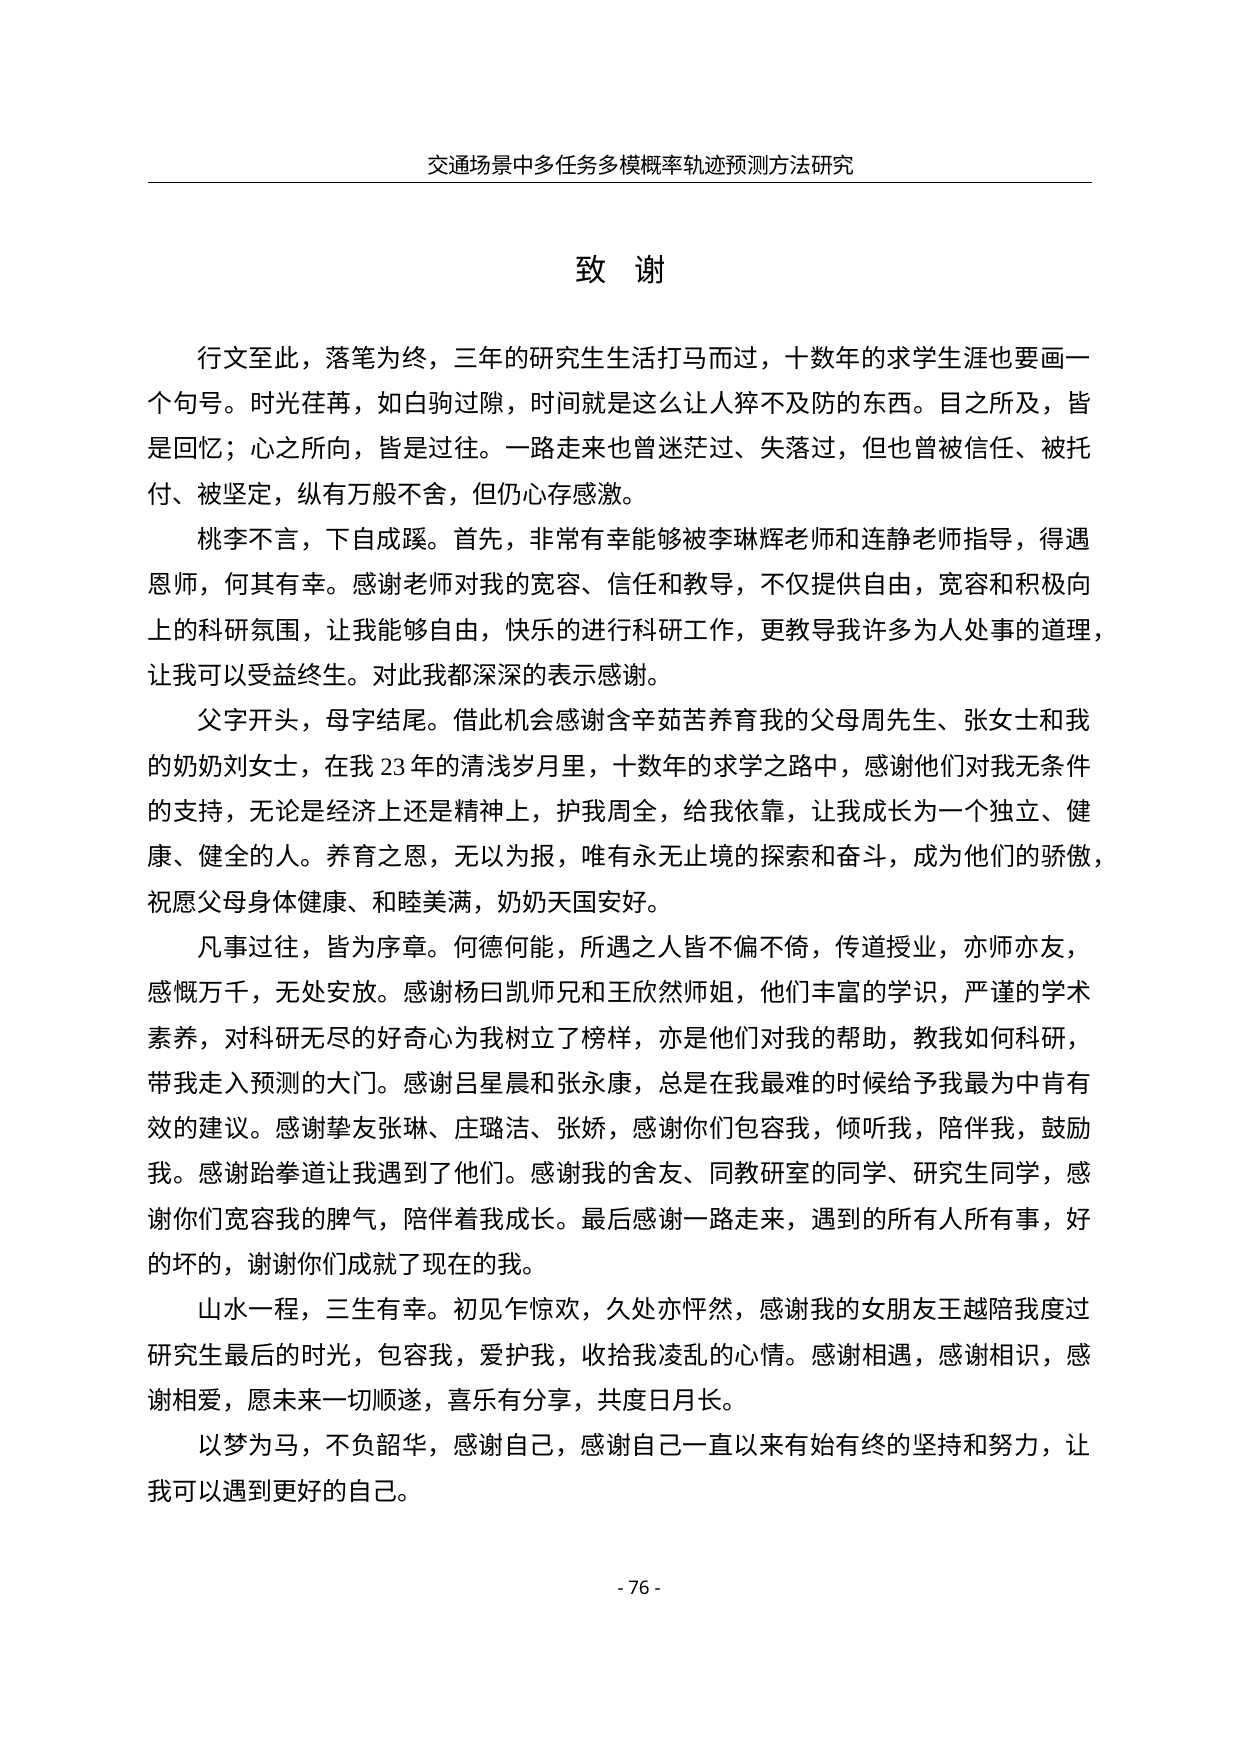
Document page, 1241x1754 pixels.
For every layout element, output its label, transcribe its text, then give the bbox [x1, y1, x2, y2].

text 行文至此，落笔为终，三年的研究生生活打马而过，十数年的求学生涯也要画一个句号。时光荏苒，如白驹过隙，时间就是这么让人猝不及防的东西。目之所及，皆是回忆；心之所向，皆是过往。一路走来也曾迷茫过、失落过，但也曾被信任、被托付、被坚定，纵有万般不舍，但仍心存感激。 [148, 338, 1092, 511]
text 山水一程，三生有幸。初见乍惊欢，久处亦怦然，感谢我的女朋友王越陪我度过研究生最后的时光，包容我，爱护我，收拾我凌乱的心情。感谢相遇，感谢相识，感谢相爱，愿未来一切顺遂，喜乐有分享，共度日月长。 [148, 1290, 1092, 1417]
text 致 谢 [148, 246, 1092, 291]
text 以梦为马，不负韶华，感谢自己，感谢自己一直以来有始有终的坚持和努力，让我可以遇到更好的自己。 [148, 1426, 1092, 1507]
text 父字开头，母字结尾。借此机会感谢含辛茹苦养育我的父母周先生、张女士和我的奶奶刘女士，在我23年的清浅岁月里，十数年的求学之路中，感谢他们对我无条件的支持，无论是经济上还是精神上，护我周全，给我依靠，让我成长为一个独立、健康、健全的人。养育之恩，无以为报，唯有永无止境的探索和奋斗，成为他们的骄傲，祝愿父母身体健康、和睦美满，奶奶天国安好。 [148, 701, 1092, 918]
text 桃李不言，下自成蹊。首先，非常有幸能够被李琳辉老师和连静老师指导，得遇恩师，何其有幸。感谢老师对我的宽容、信任和教导，不仅提供自由，宽容和积极向上的科研氛围，让我能够自由，快乐的进行科研工作，更教导我许多为人处事的道理，让我可以受益终生。对此我都深深的表示感谢。 [148, 519, 1092, 692]
text 凡事过往，皆为序章。何德何能，所遇之人皆不偏不倚，传道授业，亦师亦友，感慨万千，无处安放。感谢杨曰凯师兄和王欣然师姐，他们丰富的学识，严谨的学术素养，对科研无尽的好奇心为我树立了榜样，亦是他们对我的帮助，教我如何科研，带我走入预测的大门。感谢吕星晨和张永康，总是在我最难的时候给予我最为中肯有效的建议。感谢挚友张琳、庄璐洁、张娇，感谢你们包容我，倾听我，陪伴我，鼓励我。感谢跆拳道让我遇到了他们。感谢我的舍友、同教研室的同学、研究生同学，感谢你们宽容我的脾气，陪伴着我成长。最后感谢一路走来，遇到的所有人所有事，好的坏的，谢谢你们成就了现在的我。 [148, 927, 1092, 1281]
